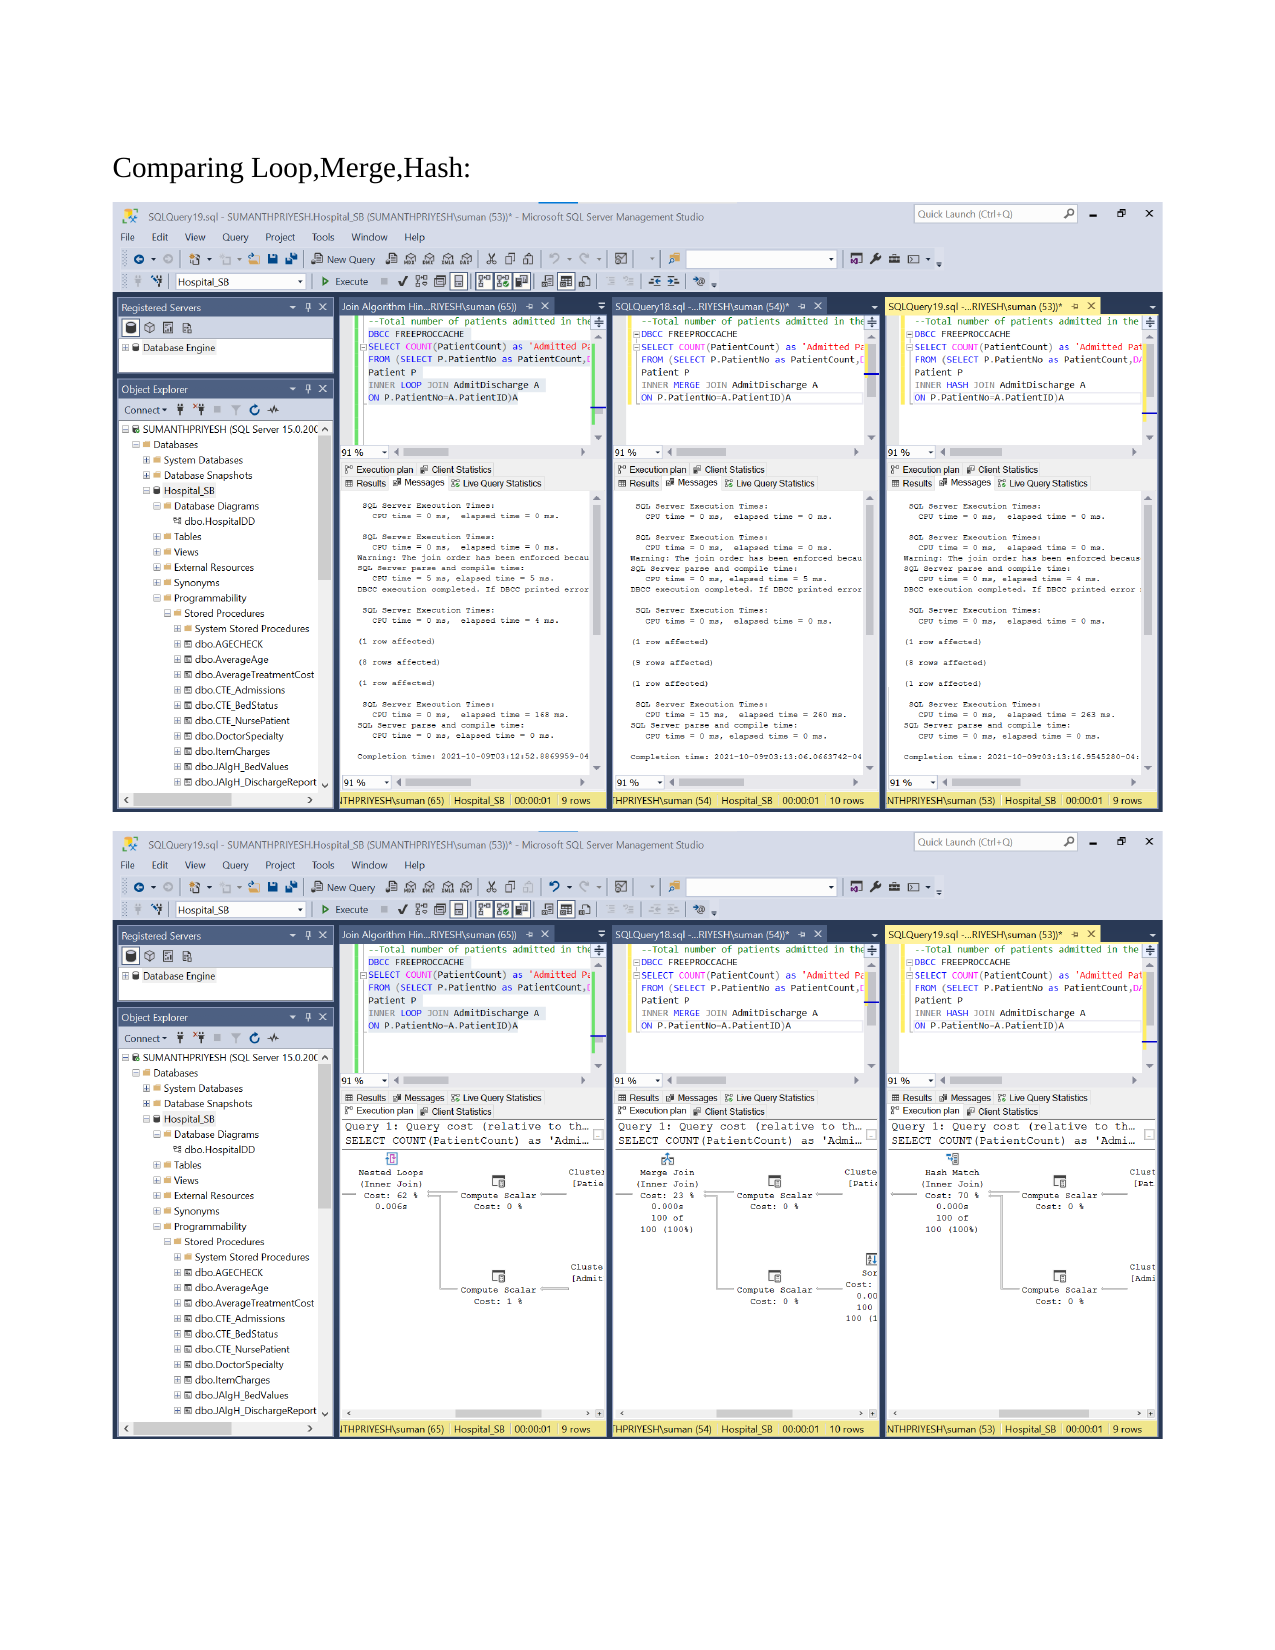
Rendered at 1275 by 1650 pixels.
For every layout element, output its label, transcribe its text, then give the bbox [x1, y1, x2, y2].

picture [112, 202, 1163, 812]
text Comparing Loop,Merge,Hash: [112, 150, 1162, 183]
picture [112, 831, 1163, 1439]
